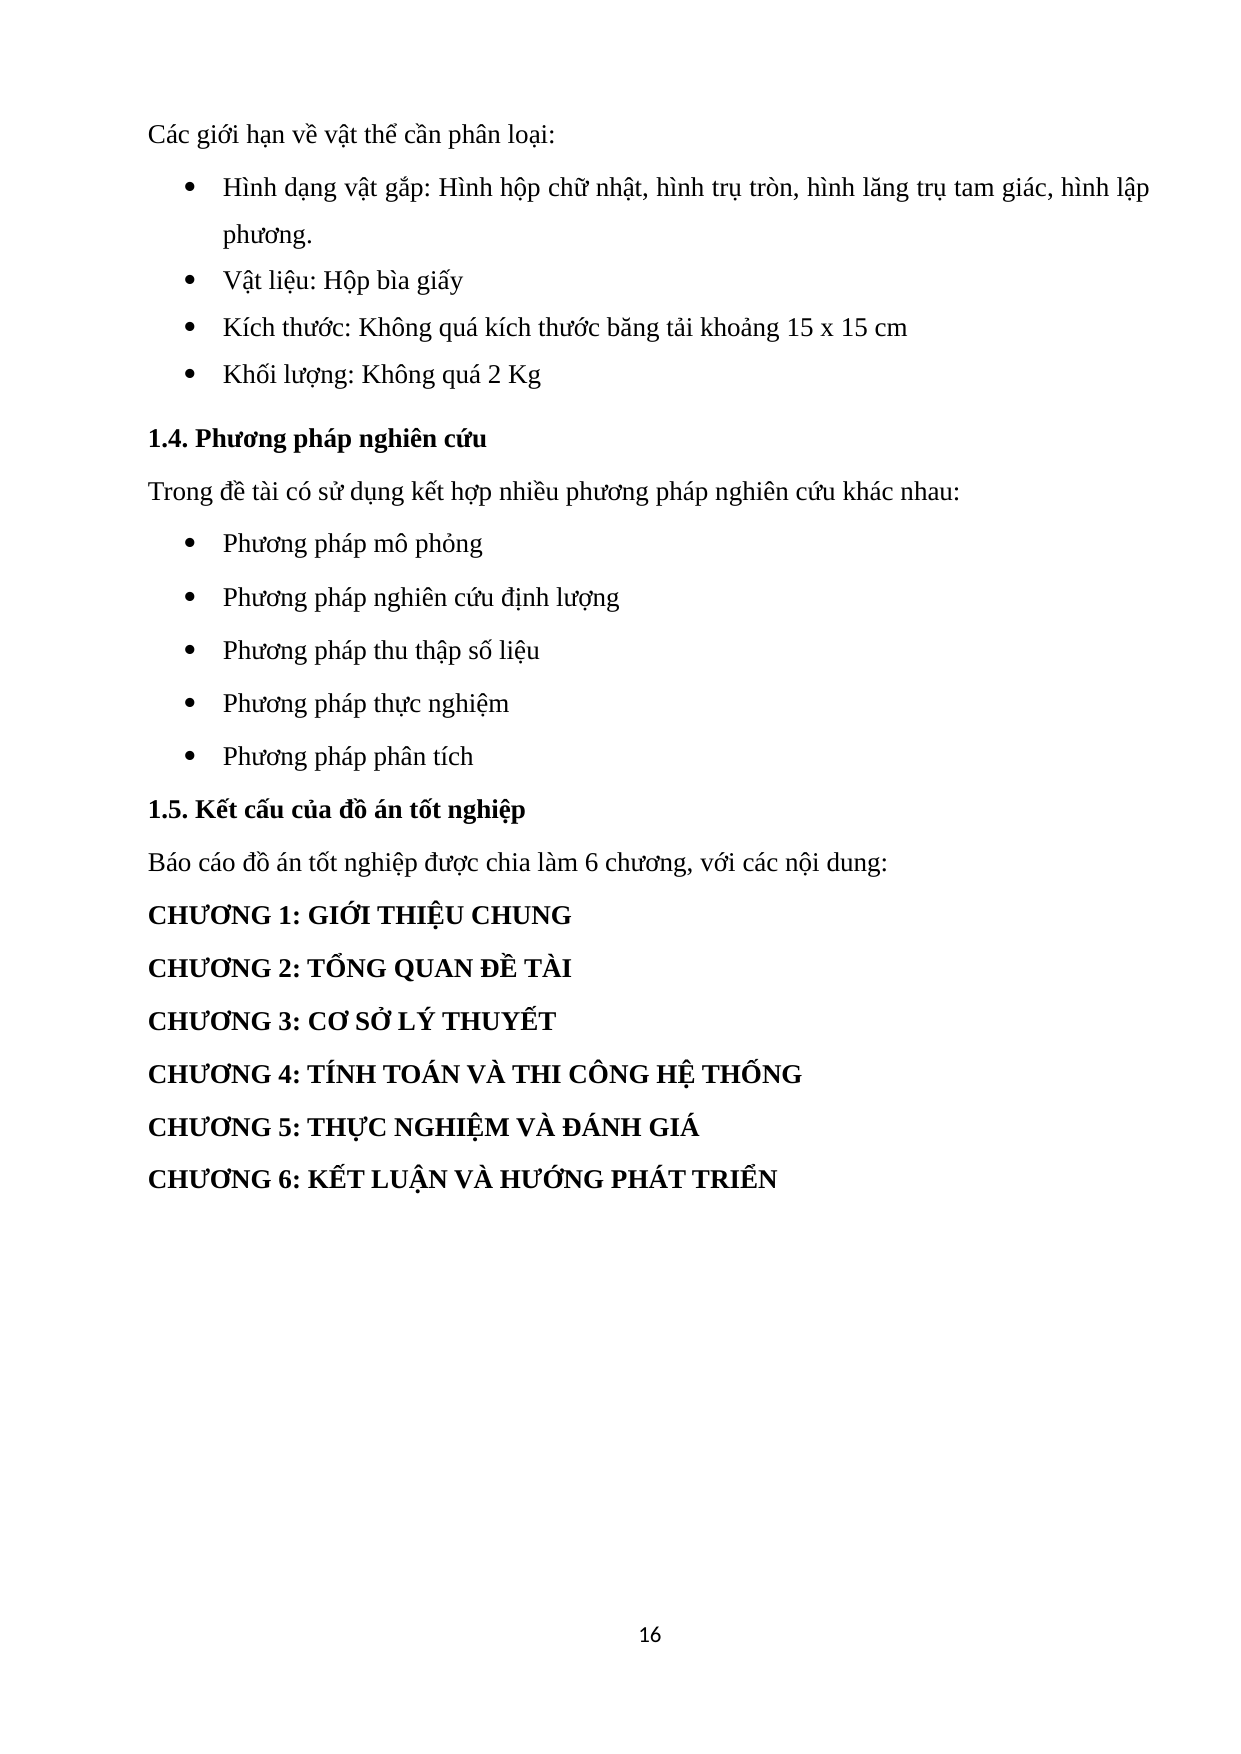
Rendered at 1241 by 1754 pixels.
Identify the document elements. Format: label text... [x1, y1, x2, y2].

text CHƯƠNG 5: THỰC NGHIỆM VÀ ĐÁNH GIÁ [148, 1111, 1152, 1142]
list Phương pháp phân tích [185, 740, 1152, 771]
list Phương pháp thực nghiệm [185, 687, 1152, 718]
list Phương pháp nghiên cứu định lượng [185, 581, 1152, 612]
text CHƯƠNG 2: TỔNG QUAN ĐỀ TÀI [148, 952, 1152, 983]
text Các giới hạn về vật thể cần phân loại: [148, 118, 1152, 149]
list Kích thước: Không quá kích thước băng tải khoảng 15 x 15 cm [185, 311, 1152, 343]
text Báo cáo đồ án tốt nghiệp được chia làm 6 chương, với các nội dung: [148, 846, 1152, 877]
text CHƯƠNG 3: CƠ SỞ LÝ THUYẾT [148, 1005, 1152, 1036]
list Hình dạng vật gắp: Hình hộp chữ nhật, hình trụ tròn, hình lăng trụ tam giác, hình lập phương. [185, 171, 1152, 249]
list Phương pháp mô phỏng [185, 528, 1152, 559]
text 1.4. Phương pháp nghiên cứu [148, 422, 1152, 453]
list Khối lượng: Không quá 2 Kg [185, 358, 1152, 389]
text CHƯƠNG 6: KẾT LUẬN VÀ HƯỚNG PHÁT TRIỂN [148, 1164, 1152, 1195]
text CHƯƠNG 4: TÍNH TOÁN VÀ THI CÔNG HỆ THỐNG [148, 1058, 1152, 1089]
text CHƯƠNG 1: GIỚI THIỆU CHUNG [148, 899, 1152, 930]
list Phương pháp thu thập số liệu [185, 634, 1152, 665]
text Trong đề tài có sử dụng kết hợp nhiều phương pháp nghiên cứu khác nhau: [148, 475, 1152, 506]
list Vật liệu: Hộp bìa giấy [185, 264, 1152, 296]
text 1.5. Kết cấu của đồ án tốt nghiệp [148, 793, 1152, 824]
